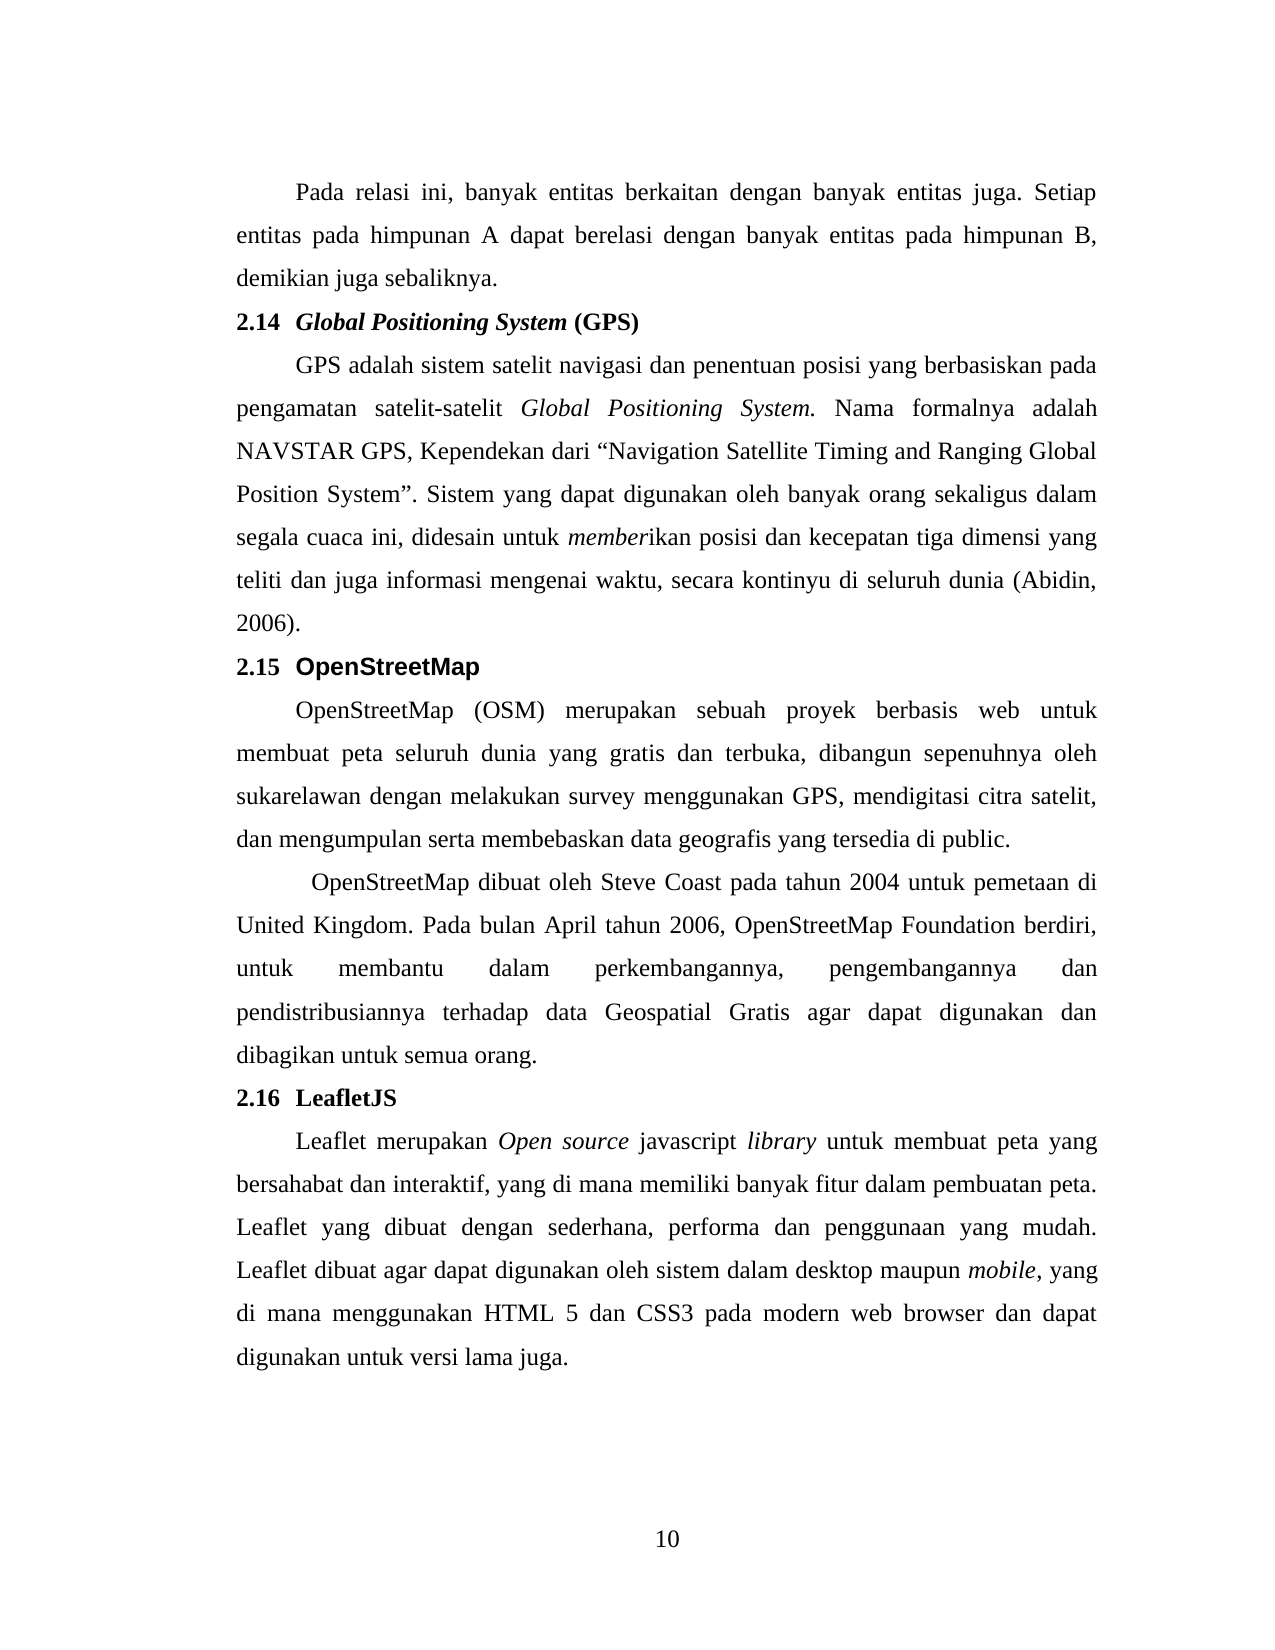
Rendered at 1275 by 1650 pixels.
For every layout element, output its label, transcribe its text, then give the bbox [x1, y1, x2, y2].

subtitle OpenStreetMap [236, 652, 1098, 680]
text OpenStreetMap (OSM) merupakan sebuah proyek berbasis web untuk membuat peta seluruh dunia yang gratis dan terbuka, dibangun sepenuhnya oleh sukarelawan dengan melakukan survey menggunakan GPS, mendigitasi citra satelit, dan mengumpulan serta membebaskan data geografis yang tersedia di public. [236, 695, 1098, 853]
subtitle LeafletJS [236, 1083, 1098, 1112]
text Leaflet merupakan Open source javascript library untuk membuat peta yang bersahabat dan interaktif, yang di mana memiliki banyak fitur dalam pembuatan peta. Leaflet yang dibuat dengan sederhana, performa dan penggunaan yang mudah. Leaflet dibuat agar dapat digunakan oleh sistem dalam desktop maupun mobile, yang di mana menggunakan HTML 5 dan CSS3 pada modern web browser dan dapat digunakan untuk versi lama juga. [236, 1126, 1098, 1370]
text OpenStreetMap dibuat oleh Steve Coast pada tahun 2004 untuk pemetaan di United Kingdom. Pada bulan April tahun 2006, OpenStreetMap Foundation berdiri, untuk membantu dalam perkembangannya, pengembangannya dan pendistribusiannya terhadap data Geospatial Gratis agar dapat digunakan dan dibagikan untuk semua orang. [236, 867, 1098, 1068]
subtitle Global Positioning System (GPS) [236, 307, 1098, 335]
list Pada relasi ini, banyak entitas berkaitan dengan banyak entitas juga. Setiap entitas pada himpunan A dapat berelasi dengan banyak entitas pada himpunan B, demikian juga sebaliknya. [236, 177, 1098, 292]
text GPS adalah sistem satelit navigasi dan penentuan posisi yang berbasiskan pada pengamatan satelit-satelit Global Positioning System. Nama formalnya adalah NAVSTAR GPS, Kependekan dari “Navigation Satellite Timing and Ranging Global Position System”. Sistem yang dapat digunakan oleh banyak orang sekaligus dalam segala cuaca ini, didesain untuk memberikan posisi dan kecepatan tiga dimensi yang teliti dan juga informasi mengenai waktu, secara kontinyu di seluruh dunia (Abidin, 2006). [236, 350, 1098, 637]
